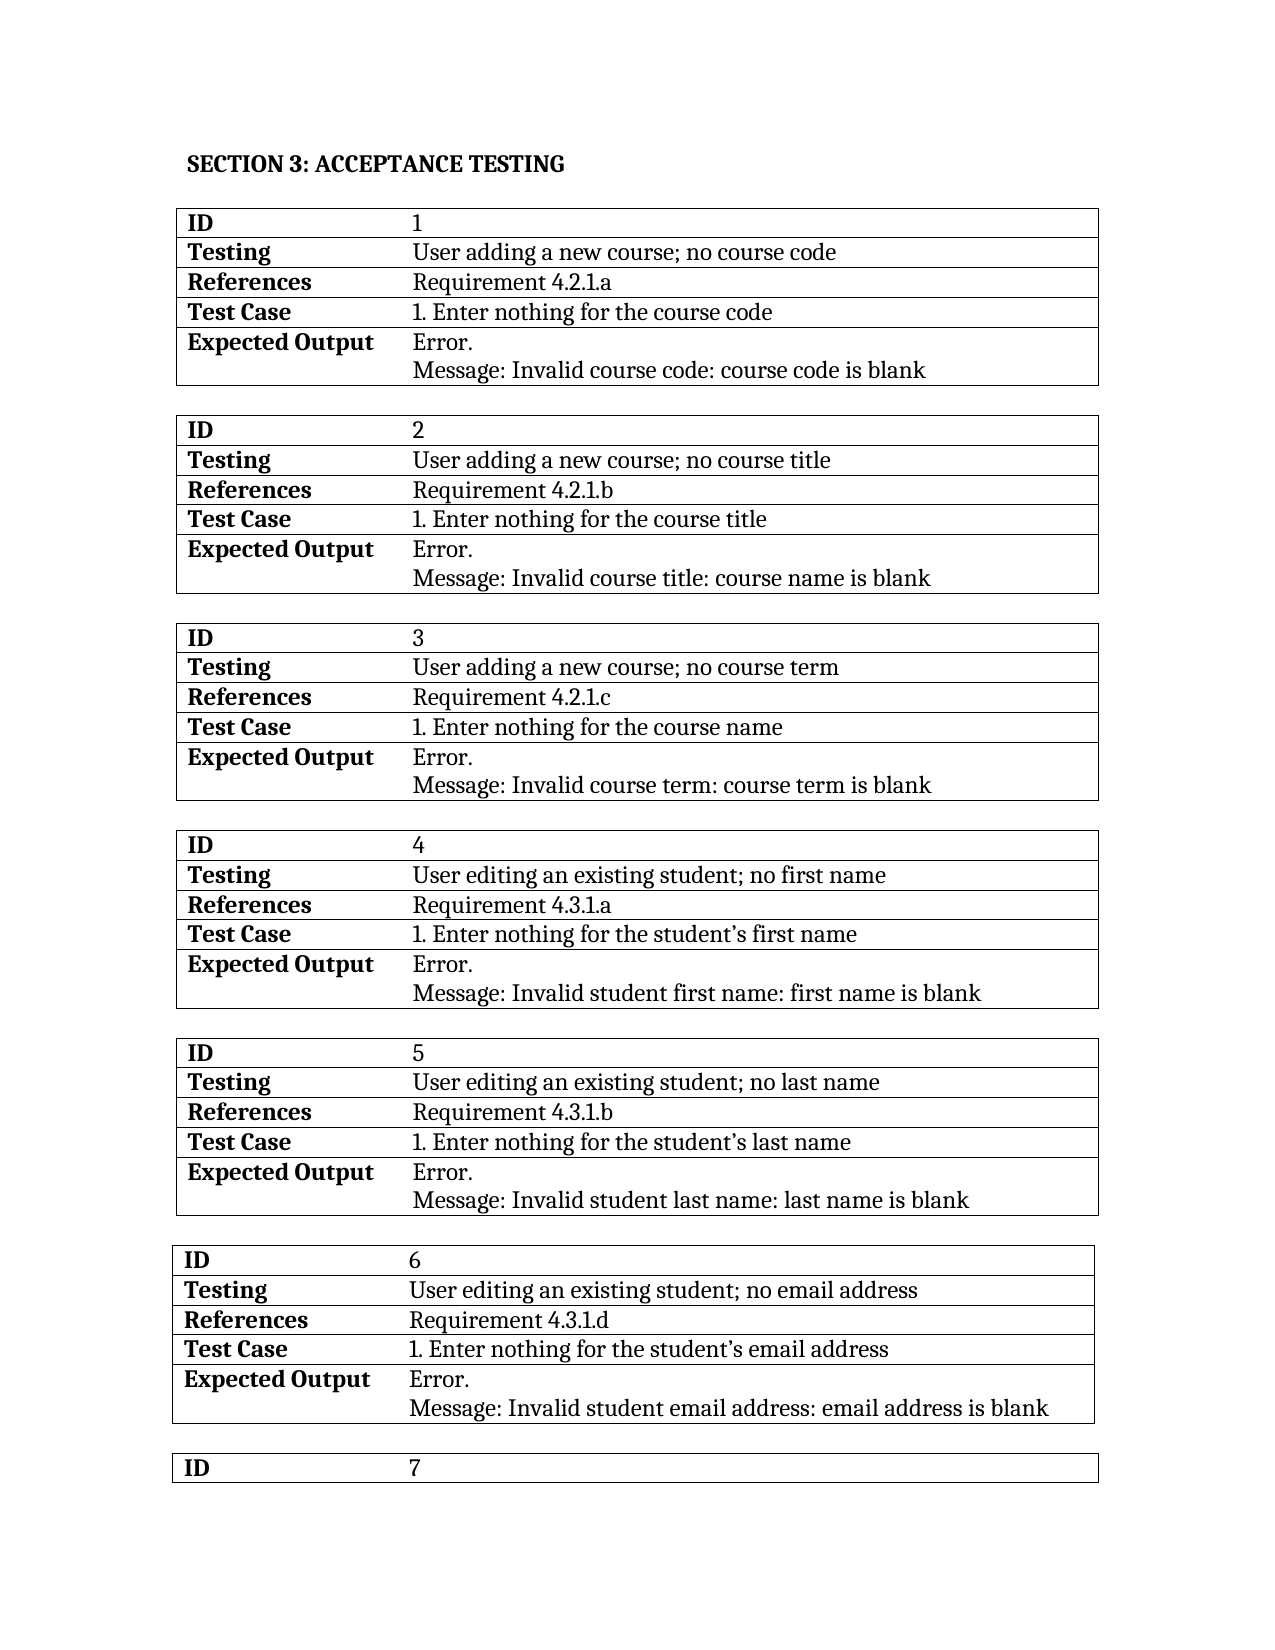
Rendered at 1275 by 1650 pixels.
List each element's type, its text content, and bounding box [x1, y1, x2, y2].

table_cell References Requirement 4.2.1.a [177, 268, 1098, 297]
table_cell Testing User editing an existing student; no first name [177, 861, 1098, 889]
table_cell Testing User adding a new course; no course term [177, 653, 1098, 682]
table_header ID 4 [177, 831, 1098, 860]
table_cell Test Case 1. Enter nothing for the student’s email address [173, 1335, 1094, 1364]
table_cell References Requirement 4.3.1.a [177, 891, 1098, 919]
table_cell References Requirement 4.3.1.b [177, 1098, 1098, 1127]
table_cell Expected Output Error. Message: Invalid course title: course name is blank [177, 535, 1098, 593]
table_cell Testing User editing an existing student; no email address [173, 1276, 1094, 1304]
table_cell Expected Output Error. Message: Invalid student first name: first name is blank [177, 950, 1098, 1008]
table_cell Testing User editing an existing student; no last name [177, 1068, 1098, 1097]
text SECTION 3: ACCEPTANCE TESTING [187, 150, 1087, 179]
table_cell Test Case 1. Enter nothing for the course name [177, 713, 1098, 742]
table_cell Test Case 1. Enter nothing for the course title [177, 505, 1098, 534]
table_header ID 5 [177, 1039, 1098, 1067]
table_header ID 3 [177, 624, 1098, 652]
table_cell Expected Output Error. Message: Invalid student last name: last name is blank [177, 1158, 1098, 1215]
table_cell Test Case 1. Enter nothing for the course code [177, 298, 1098, 327]
table_header ID 1 [177, 209, 1098, 237]
table_cell Testing User adding a new course; no course title [177, 446, 1098, 474]
table_cell References Requirement 4.3.1.d [173, 1306, 1094, 1334]
table_header ID 2 [177, 416, 1098, 445]
table_cell Expected Output Error. Message: Invalid course code: course code is blank [177, 328, 1098, 385]
table_header ID 7 [173, 1454, 1098, 1482]
table_cell Testing User adding a new course; no course code [177, 238, 1098, 267]
table_header ID 6 [173, 1246, 1094, 1275]
table_cell Test Case 1. Enter nothing for the student’s first name [177, 920, 1098, 949]
table_cell References Requirement 4.2.1.b [177, 476, 1098, 504]
table_cell Test Case 1. Enter nothing for the student’s last name [177, 1128, 1098, 1157]
table_cell Expected Output Error. Message: Invalid course term: course term is blank [177, 743, 1098, 800]
table_cell Expected Output Error. Message: Invalid student email address: email address is blank [173, 1365, 1094, 1423]
table_cell References Requirement 4.2.1.c [177, 683, 1098, 712]
